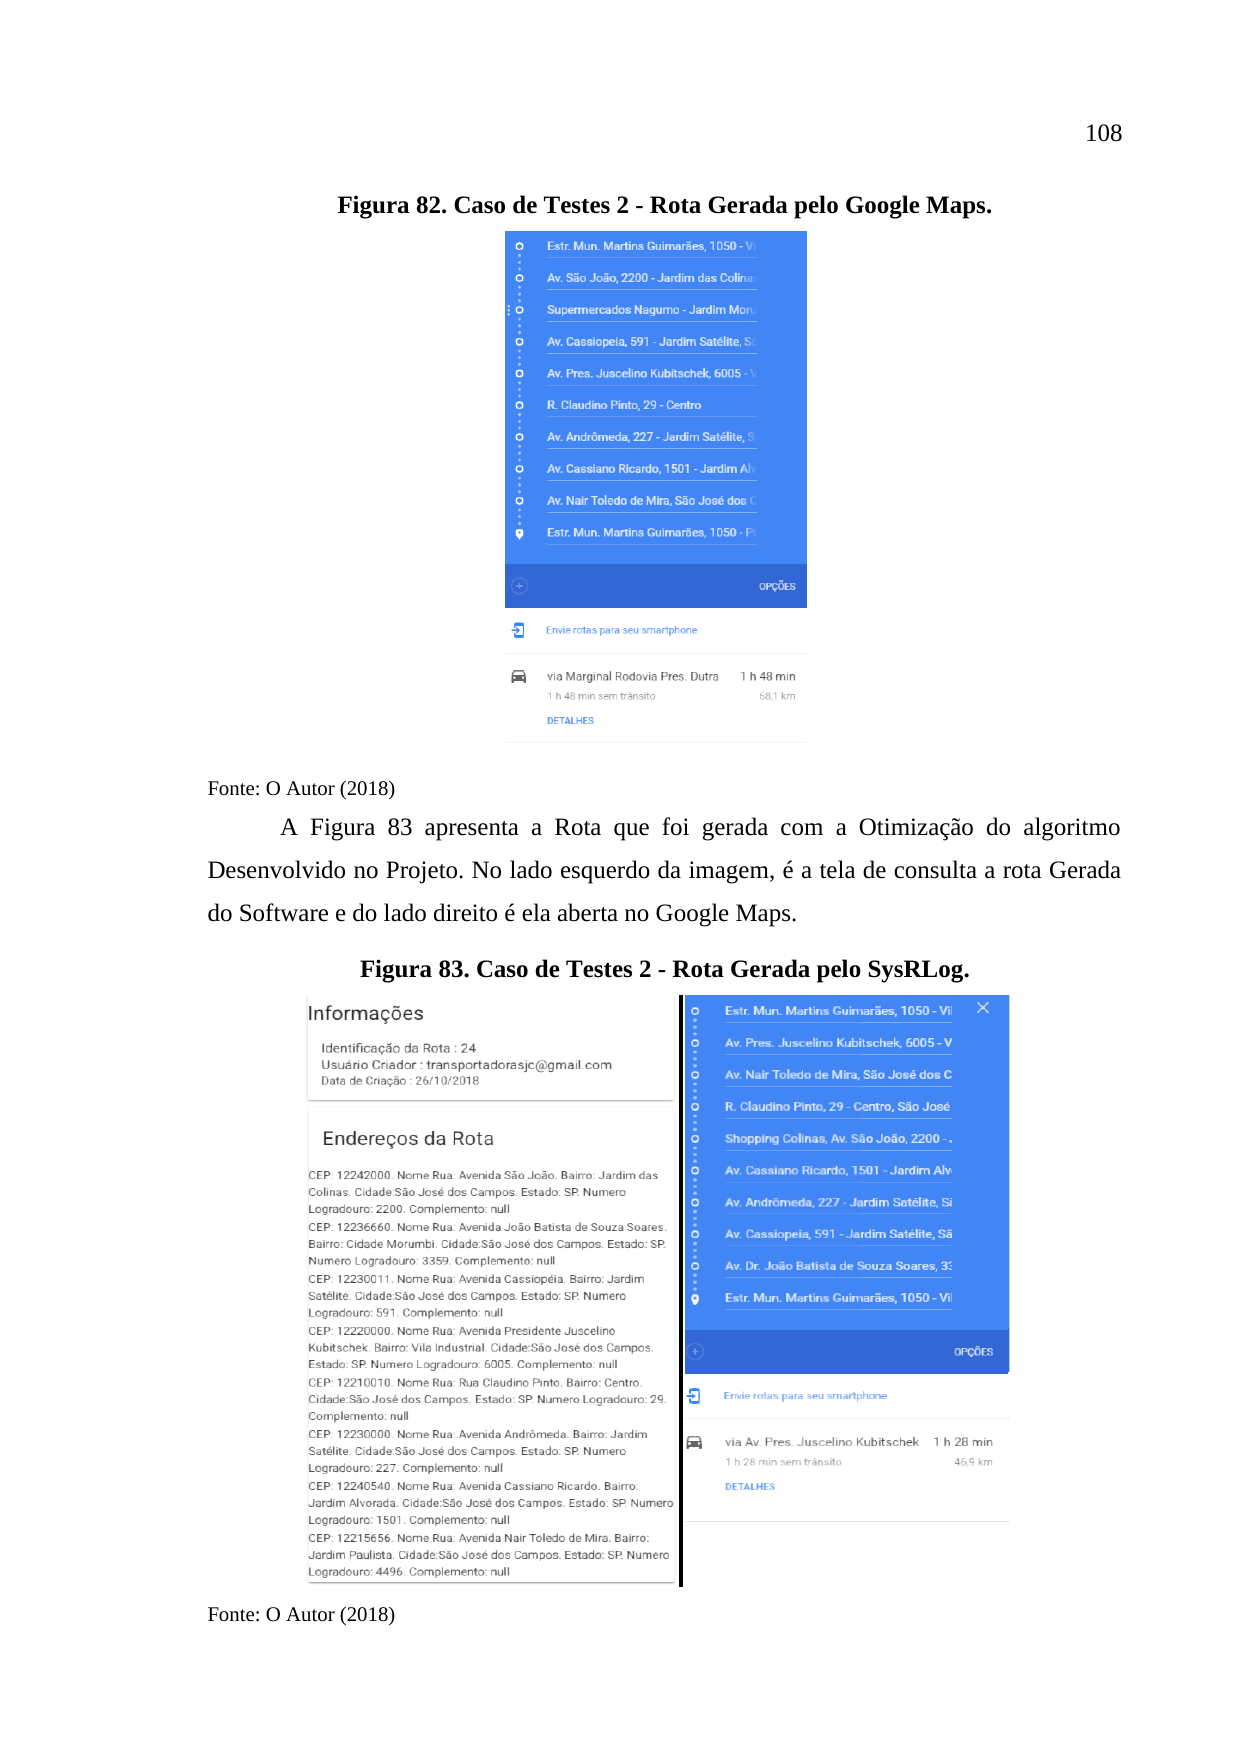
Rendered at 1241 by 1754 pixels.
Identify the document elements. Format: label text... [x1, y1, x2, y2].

text Figura 83. Caso de Testes 2 - Rota Gerada pelo SysRLog. [207, 954, 1122, 982]
picture [505, 231, 807, 762]
text A Figura 83 apresenta a Rota que foi gerada com a Otimização do algoritmo Desenvolvido no Projeto. No lado esquerdo da imagem, é a tela de consulta a rota Gerada do Software e do lado direito é ela aberta no Google Maps. [207, 812, 1122, 927]
text Fonte: O Autor (2018) [207, 1601, 1122, 1626]
picture [302, 995, 1010, 1587]
text Figura 82. Caso de Testes 2 - Rota Gerada pelo Google Maps. [207, 190, 1122, 218]
text Fonte: O Autor (2018) [207, 776, 1122, 800]
